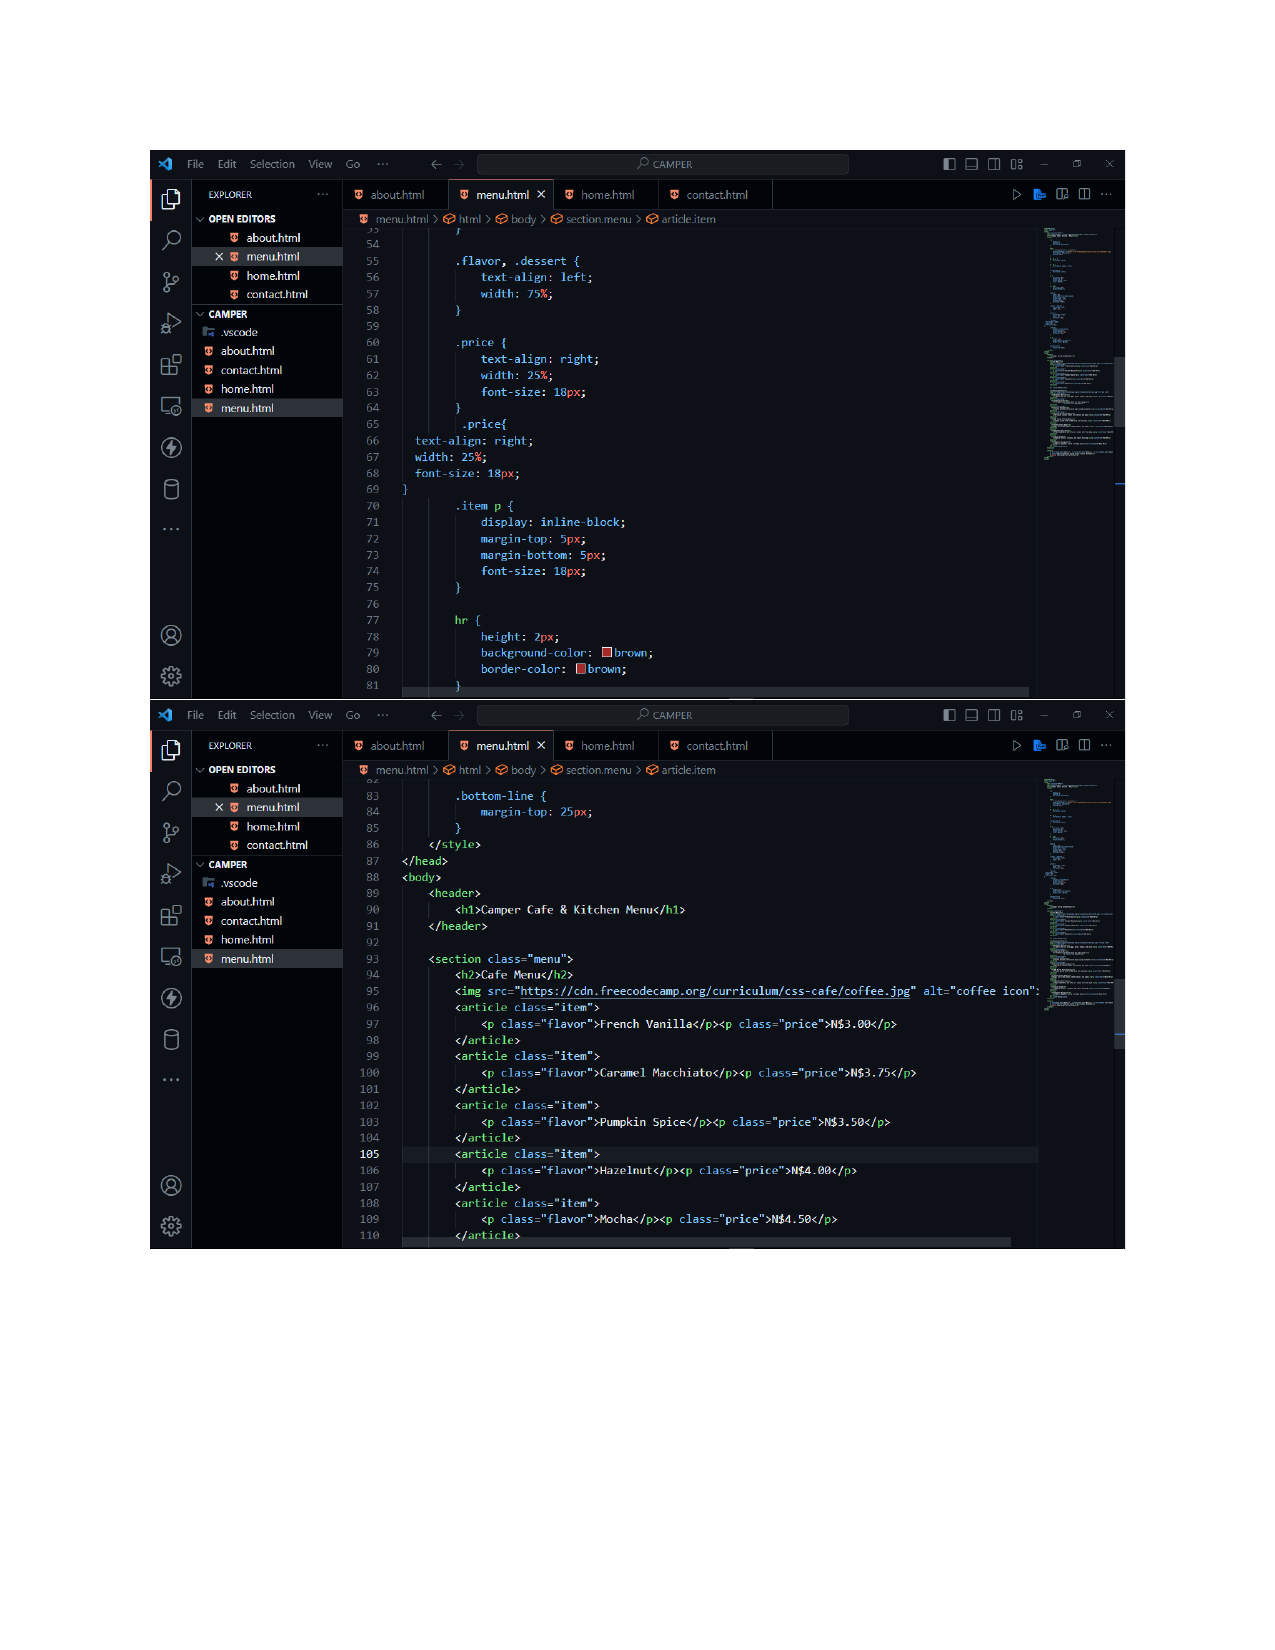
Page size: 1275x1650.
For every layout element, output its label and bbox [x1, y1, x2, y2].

picture [150, 700, 1125, 1249]
picture [150, 150, 1125, 699]
